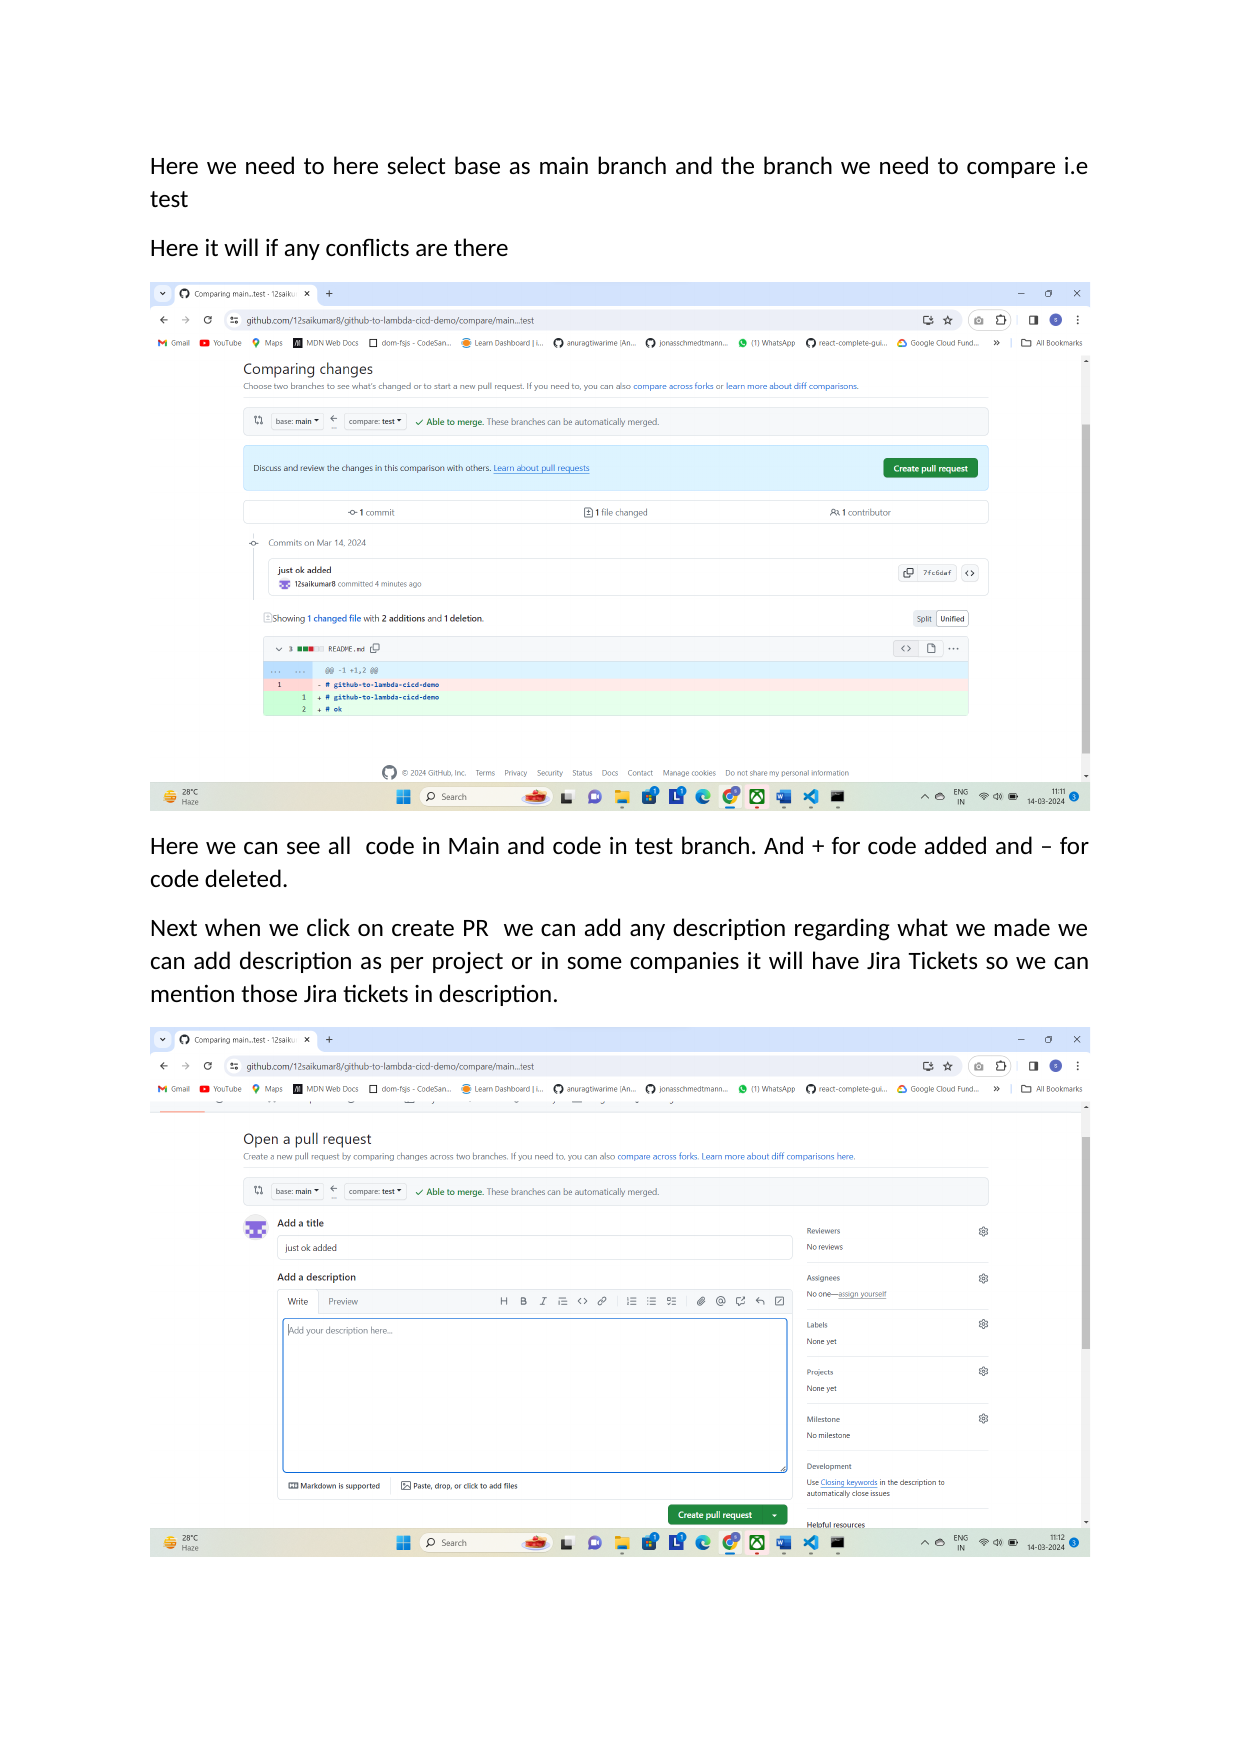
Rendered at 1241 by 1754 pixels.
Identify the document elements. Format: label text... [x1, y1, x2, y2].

picture [150, 282, 1091, 811]
picture [150, 1027, 1091, 1557]
text Here we can see all code in Main and code in test branch. And + for code added and – for code deleted. [150, 830, 1090, 893]
text Here it will if any conflicts are there [150, 232, 1090, 263]
text Next when we click on create PR we can add any description regarding what we made we can add description as per project or in some companies it will have Jira Tickets so we can mention those Jira tickets in description. [150, 912, 1090, 1009]
text Here we need to here select base as main branch and the branch we need to compare i.e test [150, 150, 1090, 213]
